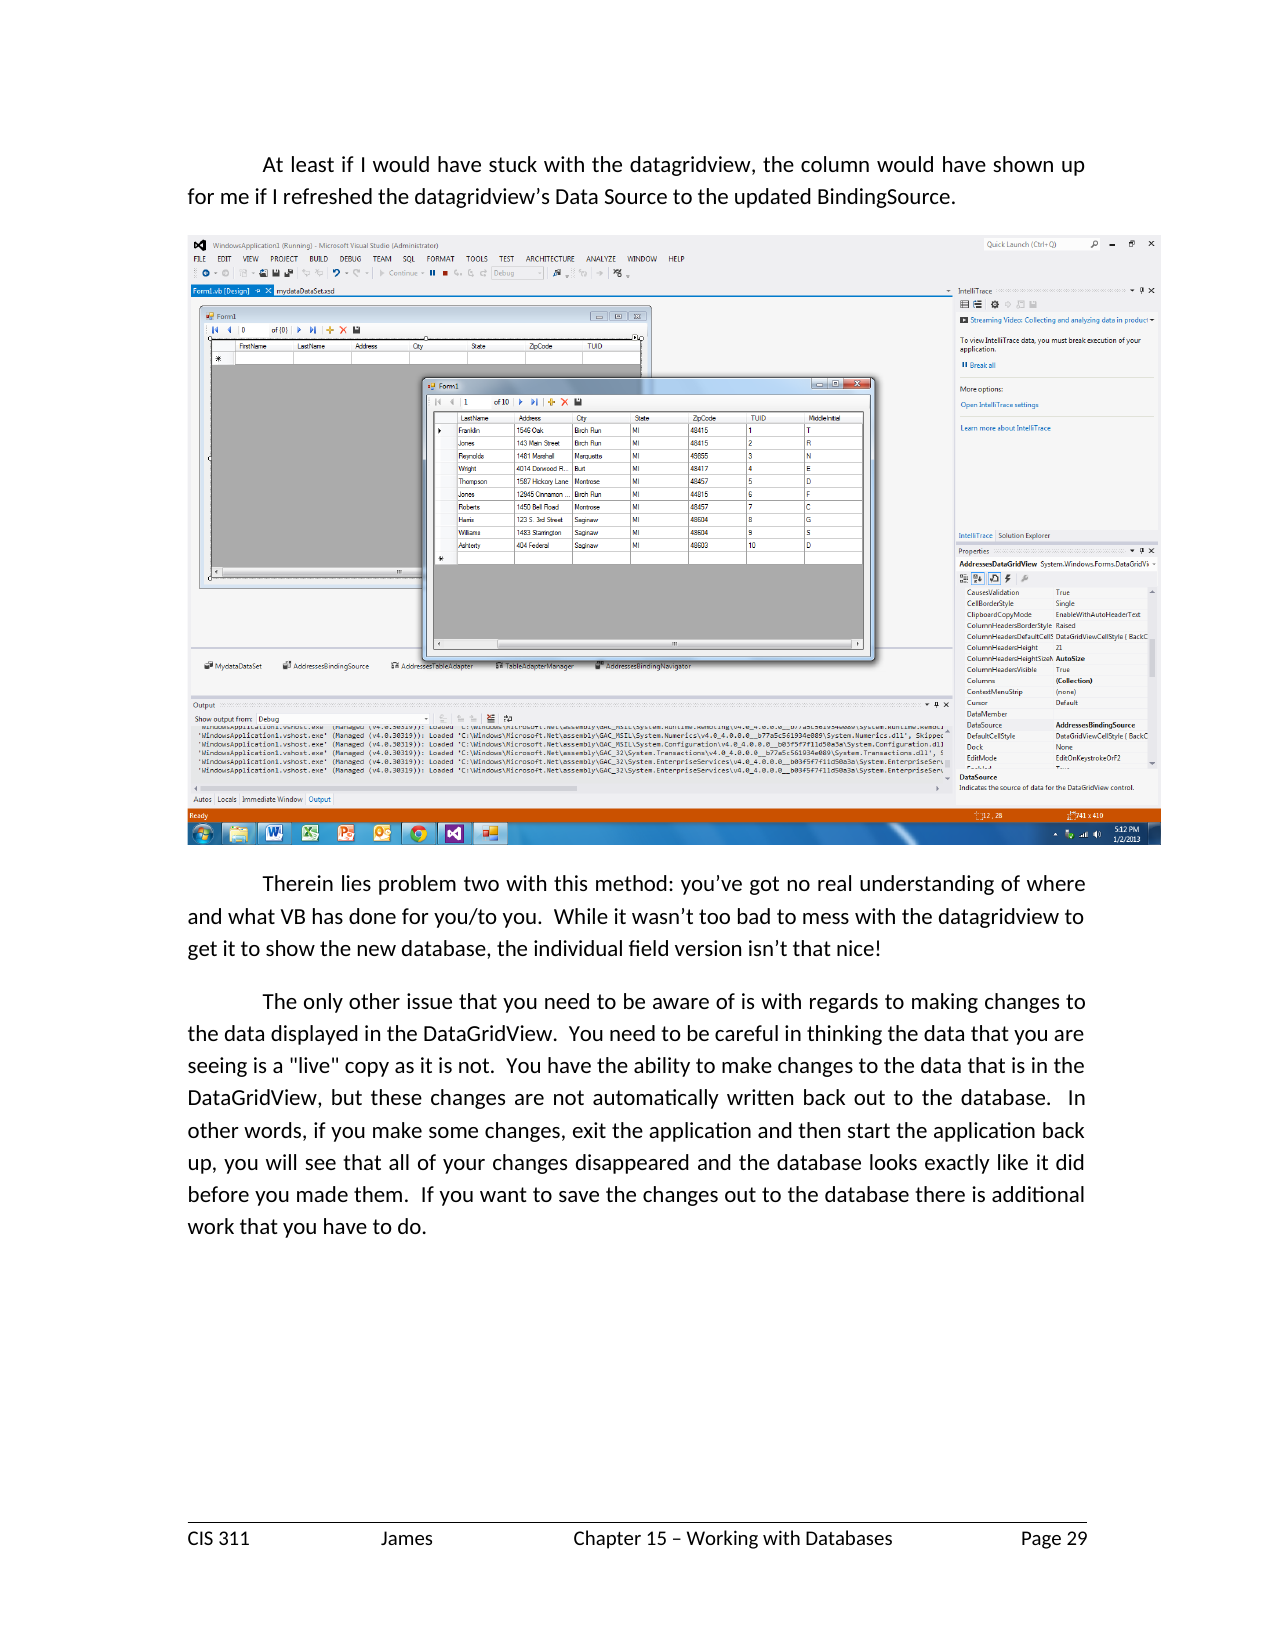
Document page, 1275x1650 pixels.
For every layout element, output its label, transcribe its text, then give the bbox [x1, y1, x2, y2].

text At least if I would have stuck with the datagridview, the column would have shown up for me if I refreshed the datagridview’s Data Source to the updated BindingSource. [187, 150, 1087, 210]
text The only other issue that you need to be aware of is with regards to making changes to the data displayed in the DataGridView. You need to be careful in thinking the data that you are seeing is a "live" copy as it is not. You have the ability to make changes to the data that is in the DataGridView, but these changes are not automatically written back out to the database. In other words, if you make some changes, exit the application and then start the application back up, you will see that all of your changes disappeared and the database looks exactly like it did before you made them. If you want to save the changes out to the database there is additional work that you have to do. [187, 987, 1087, 1240]
picture [187, 235, 1161, 845]
text Therein lies problem two with this method: you’ve got no real understanding of where and what VB has done for you/to you. While it wasn’t too bad to mess with the datagridview to get it to show the new database, the individual field version isn’t that nice! [187, 869, 1087, 962]
